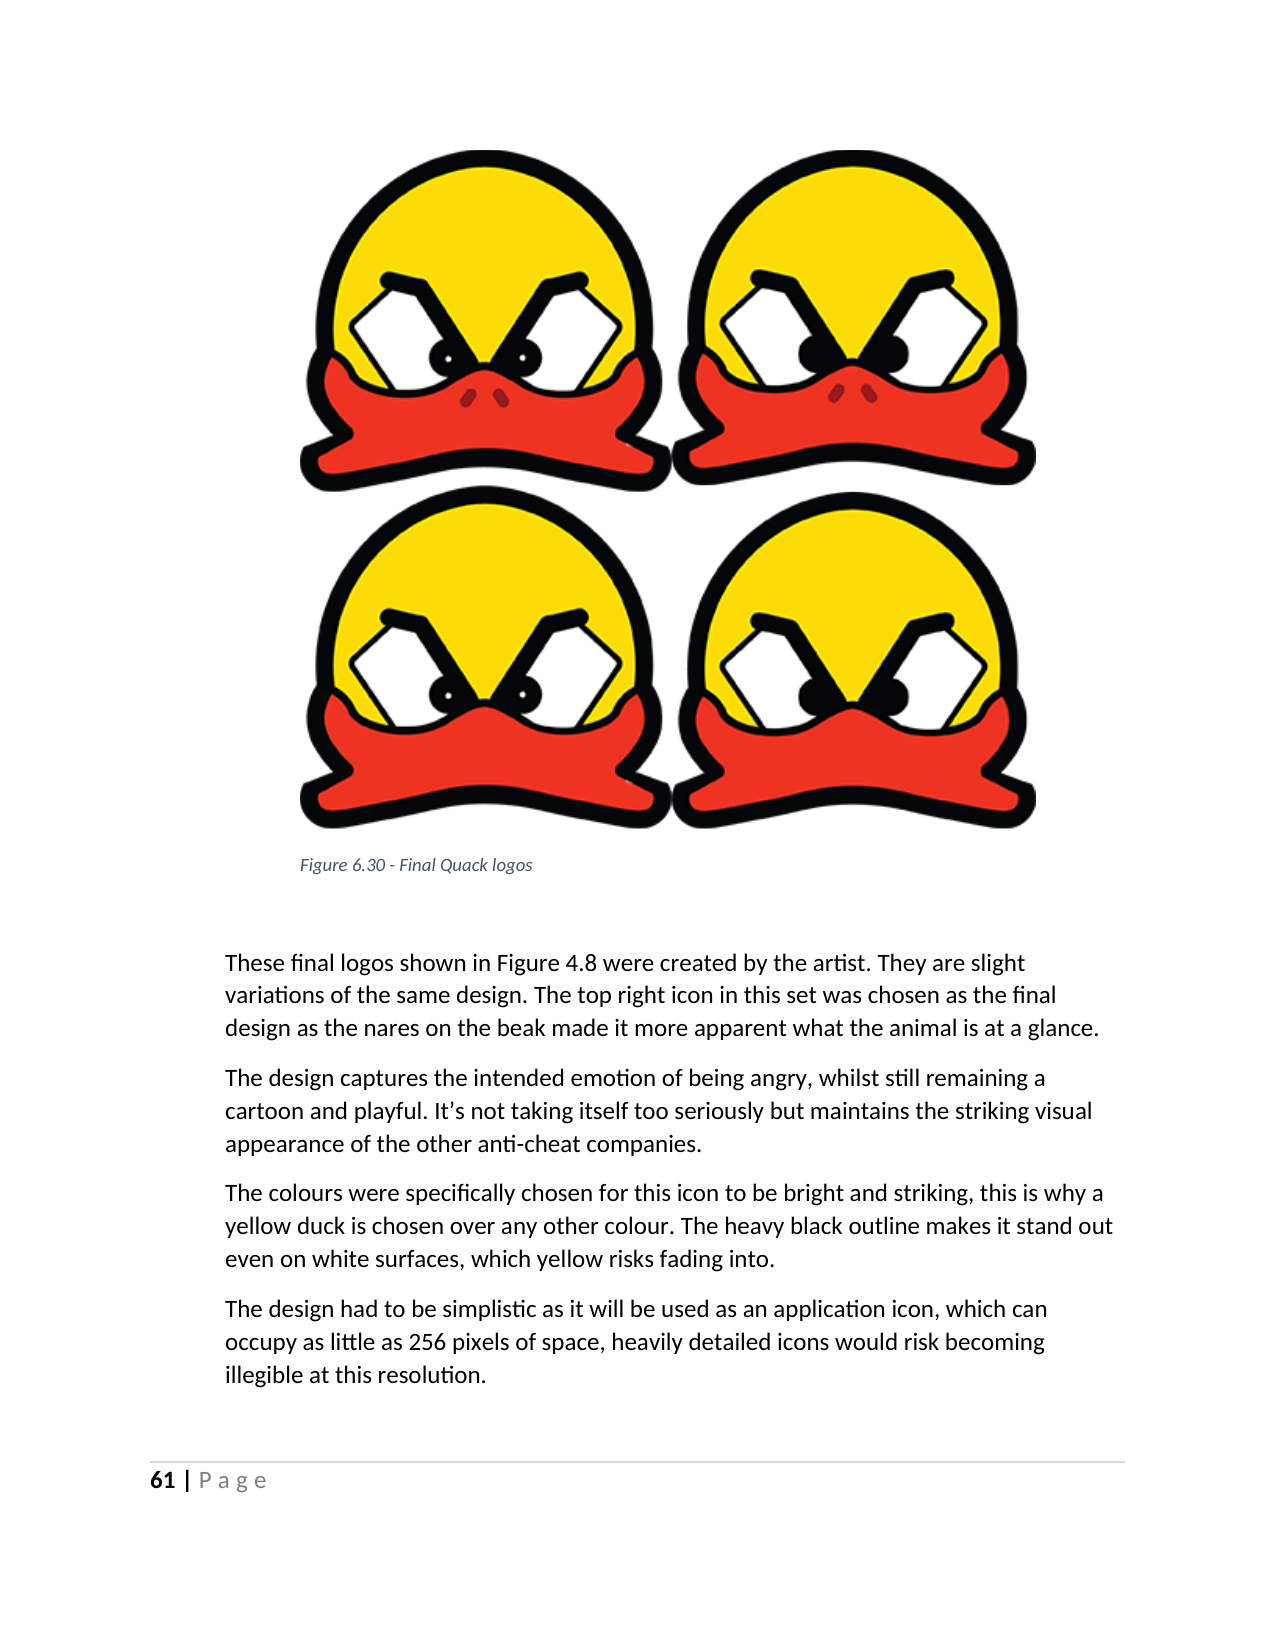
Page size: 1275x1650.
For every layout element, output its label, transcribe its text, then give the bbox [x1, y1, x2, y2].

text The design captures the intended emotion of being angry, whilst still remaining a cartoon and playful. It’s not taking itself too seriously but maintains the striking visual appearance of the other anti-cheat companies. [225, 1062, 1125, 1158]
text These final logos shown in Figure 4.8 were created by the artist. They are slight variations of the same design. The top right icon in this set was chosen as the final design as the nares on the beak made it more apparent what the animal is at a glance. [225, 947, 1125, 1043]
text The colours were specifically chosen for this icon to be bright and striking, this is why a yellow duck is chosen over any other colour. The heavy black outline makes it stand out even on white surfaces, which yellow risks fading into. [225, 1178, 1125, 1274]
text The design had to be simplistic as it will be used as an application icon, which can occupy as little as 256 pixels of space, heavily detailed icons would risk becoming illegible at this resolution. [225, 1293, 1125, 1389]
picture [300, 150, 1036, 835]
